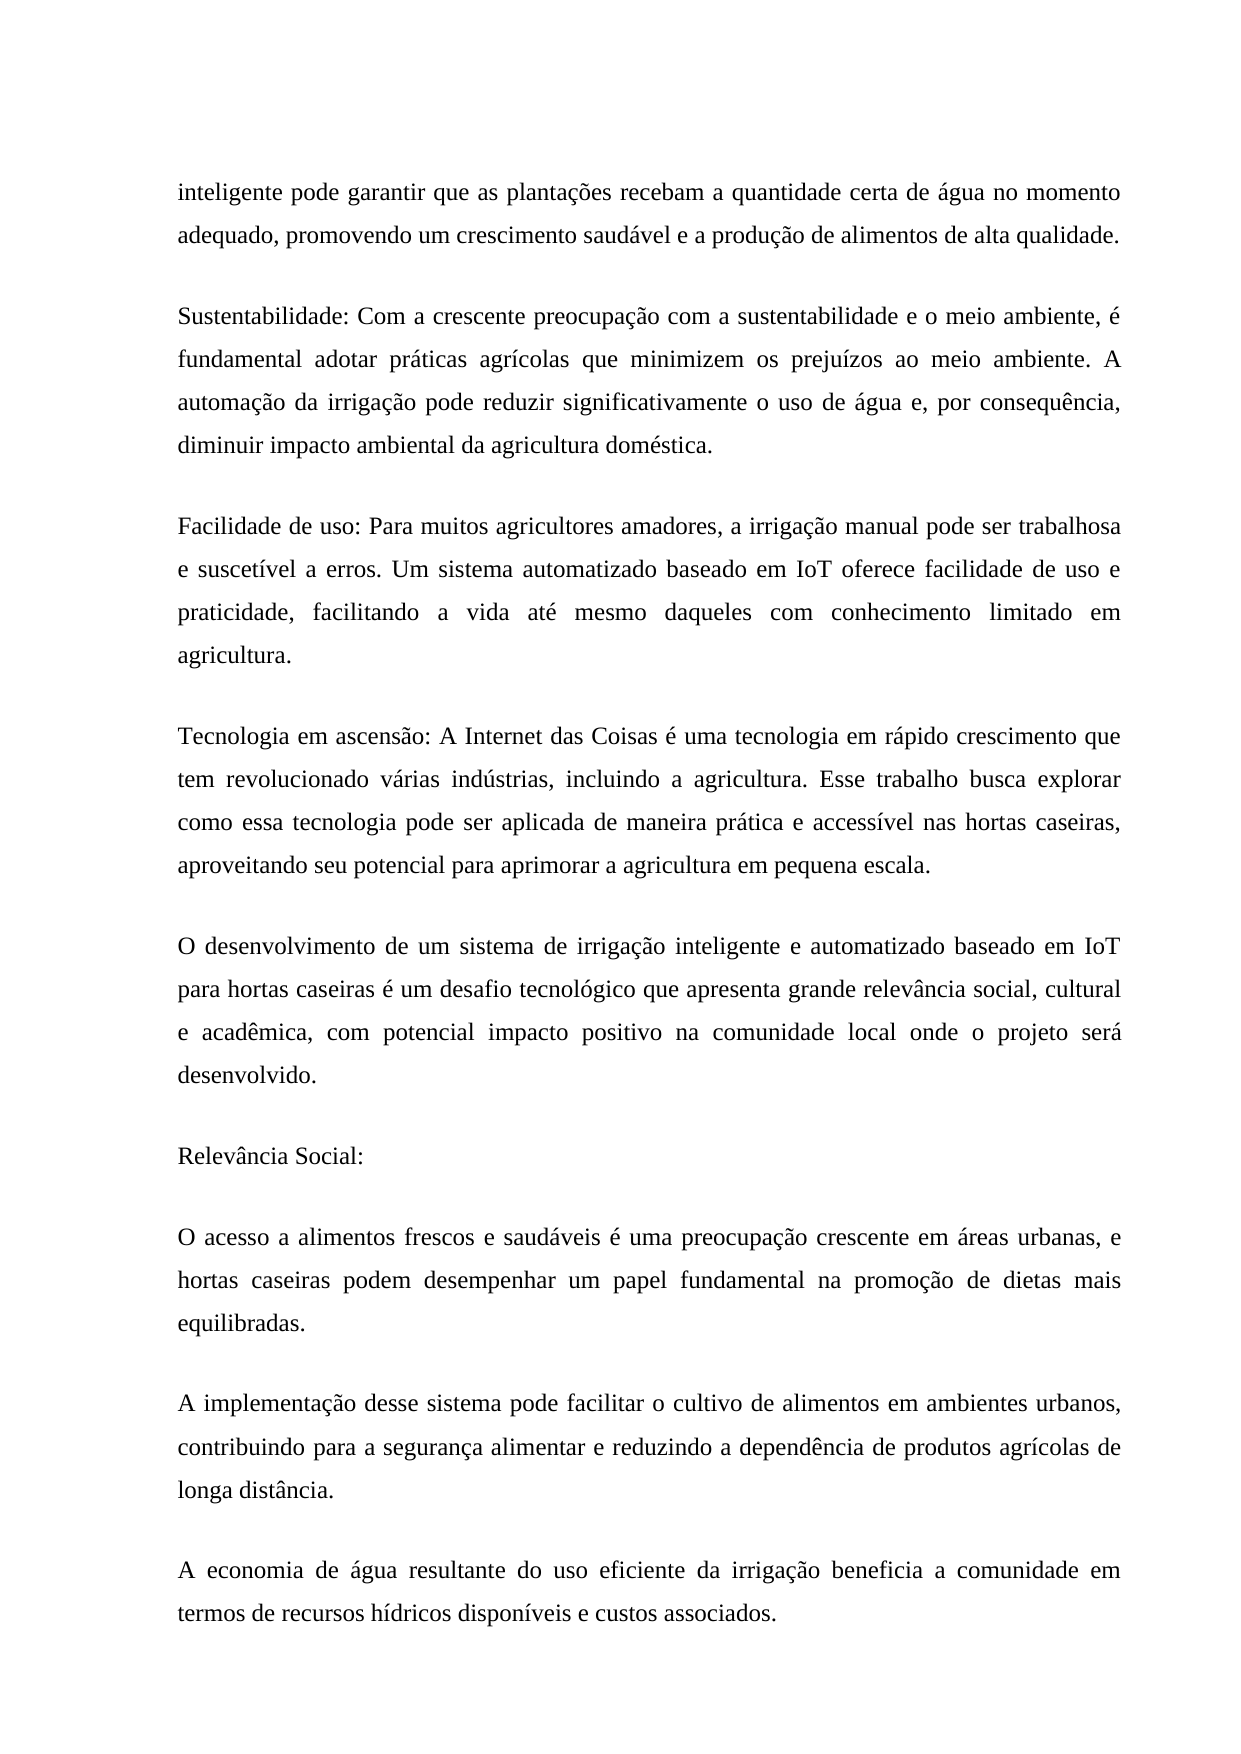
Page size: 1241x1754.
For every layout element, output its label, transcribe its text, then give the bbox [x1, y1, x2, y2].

text Sustentabilidade Com a crescente preocupação com a sustentabilidade e o meio ambiente, é fundamental adotar práticas agrícolas que minimizem os prejuízos ao meio ambiente. A automação da irrigação pode reduzir significativamente o uso de água e, por consequência, diminuir impacto ambiental da agricultura doméstica. [177, 301, 1122, 459]
text Tecnologia em ascensão A Internet das Coisas é uma tecnologia em rápido crescimento que tem revolucionado várias indústrias, incluindo a agricultura. Esse trabalho busca explorar como essa tecnologia pode ser aplicada de maneira prática e accessível nas hortas caseiras, aproveitando seu potencial para aprimorar a agricultura em pequena escala. [177, 721, 1122, 879]
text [177, 177, 1122, 249]
text O acesso a alimentos frescos e saudáveis é uma preocupação crescente em áreas urbanas, e hortas caseiras podem desempenhar um papel fundamental na promoção de dietas mais equilibradas. [177, 1222, 1122, 1337]
text Relevância Social: [177, 1141, 1122, 1170]
text O desenvolvimento de um sistema de irrigação inteligente e automatizado baseado em IoT para hortas caseiras é um desafio tecnológico que apresenta grande relevância social, cultural e acadêmica, com potencial impacto positivo na comunidade local onde o projeto será desenvolvido. [177, 931, 1122, 1089]
text A economia de água resultante do uso eficiente da irrigação beneficia a comunidade em termos de recursos hídricos disponíveis e custos associados. [177, 1555, 1122, 1627]
text Facilidade de uso Para muitos agricultores amadores, a irrigação manual pode ser trabalhosa e suscetível a erros. Um sistema automatizado baseado em IoT oferece facilidade de uso e praticidade, facilitando a vida até mesmo daqueles com conhecimento limitado em agricultura. [177, 511, 1122, 669]
text A implementação desse sistema pode facilitar o cultivo de alimentos em ambientes urbanos, contribuindo para a segurança alimentar e reduzindo a dependência de produtos agrícolas de longa distância. [177, 1388, 1122, 1503]
